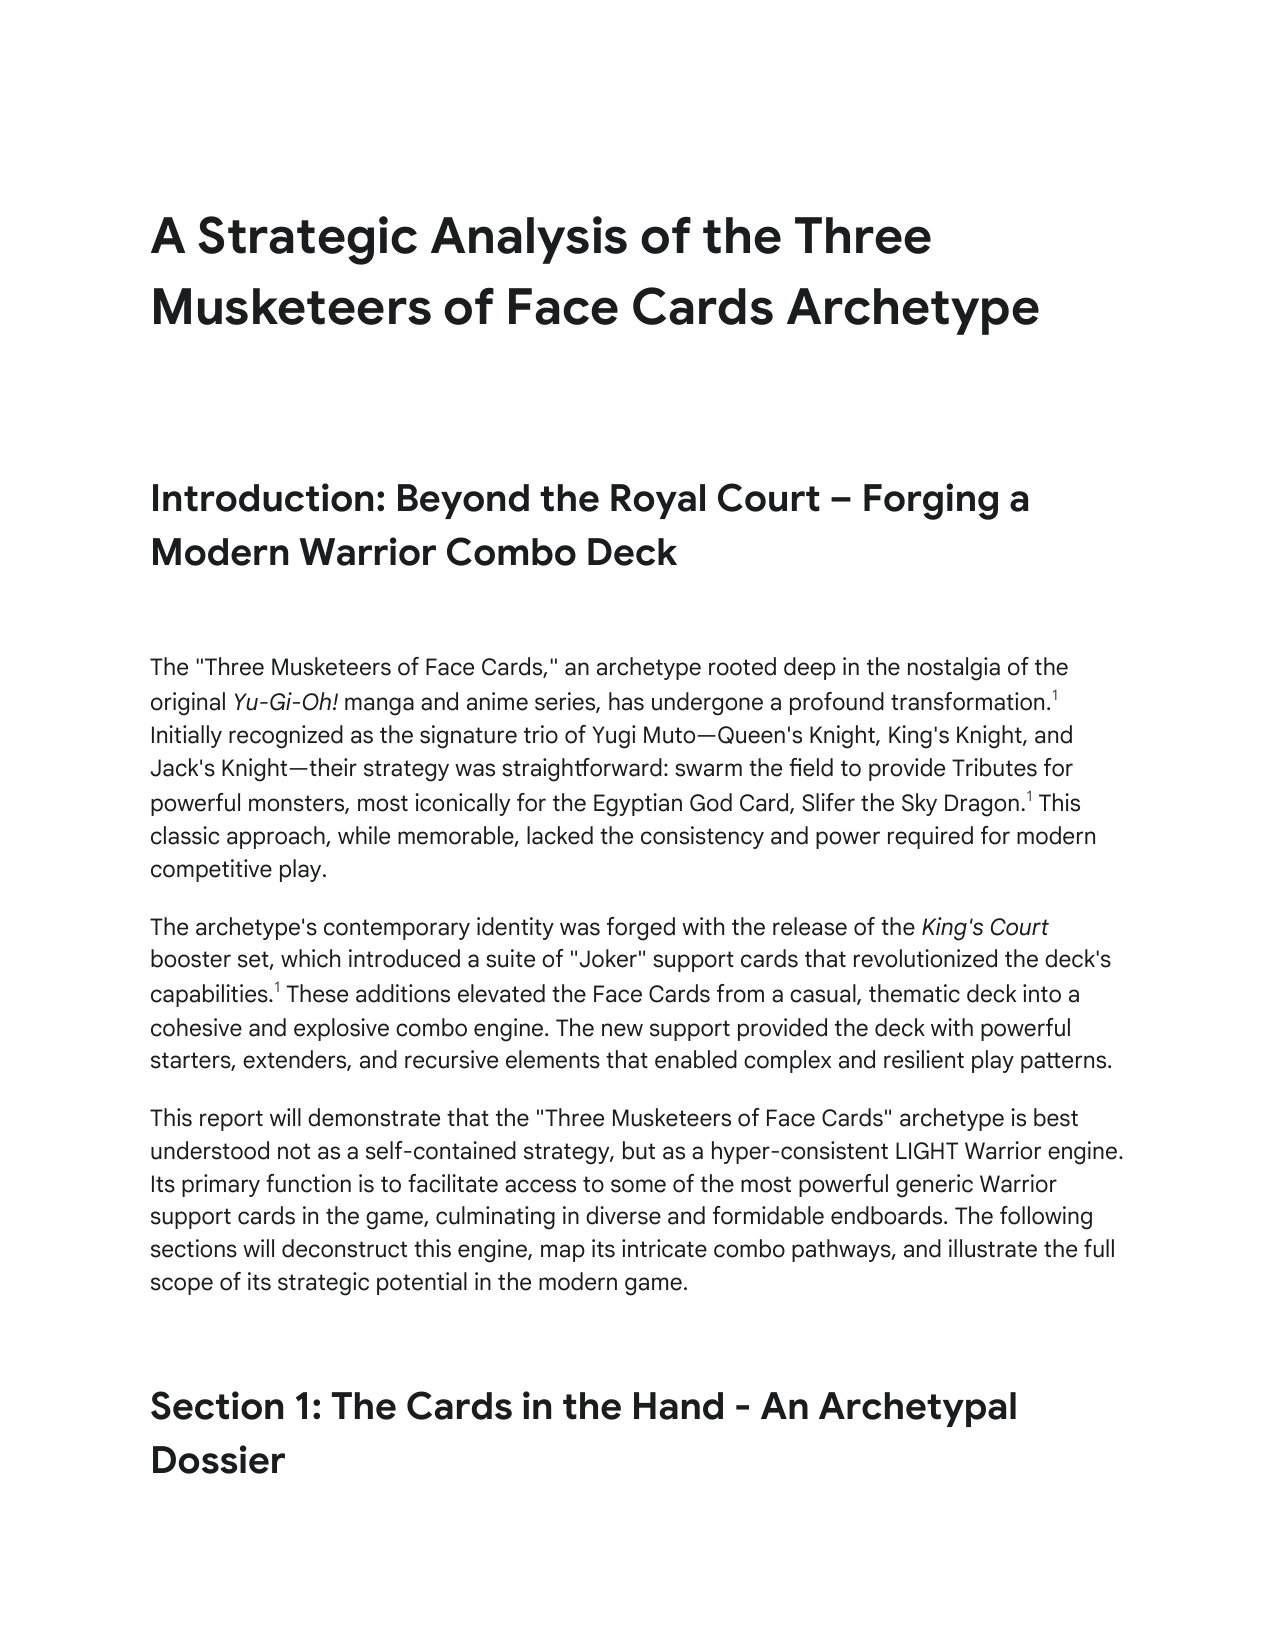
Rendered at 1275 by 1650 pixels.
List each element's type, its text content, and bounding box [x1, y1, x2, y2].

text This report will demonstrate that the "Three Musketeers of Face Cards" archetype is best understood not as a self-contained strategy, but as a hyper-consistent LIGHT Warrior engine. Its primary function is to facilitate access to some of the most powerful generic Warrior support cards in the game, culminating in diverse and formidable endboards. The following sections will deconstruct this engine, map its intricate combo pathways, and illustrate the full scope of its strategic potential in the modern game. [150, 1104, 1125, 1297]
subtitle Section 1: The Cards in the Hand - An Archetypal Dossier [150, 1383, 1125, 1484]
subtitle Introduction: Beyond the Royal Court – Forging a Modern Warrior Combo Deck [150, 476, 1125, 576]
text The archetype's contemporary identity was forged with the release of the King's Court booster set, which introduced a suite of "Joker" support cards that revolutionized the deck's capabilities.1 These additions elevated the Face Cards from a casual, thematic deck into a cohesive and explosive combo engine. The new support provided the deck with powerful starters, extenders, and recursive elements that enabled complex and resilient play patterns. [150, 913, 1125, 1076]
text The "Three Musketeers of Face Cards," an archetype rooted deep in the nostalgia of the original Yu-Gi-Oh! manga and anime series, has undergone a profound transformation.1 Initially recognized as the signature trio of Yugi Muto—Queen's Knight, King's Knight, and Jack's Knight—their strategy was straightforward: swarm the field to provide Tributes for powerful monsters, most iconically for the Egyptian God Card, Slifer the Sky Dragon.1 This classic approach, while memorable, lacked the consistency and power required for modern competitive play. [150, 653, 1125, 884]
subtitle A Strategic Analysis of the Three Musketeers of Face Cards Archetype [150, 205, 1125, 339]
